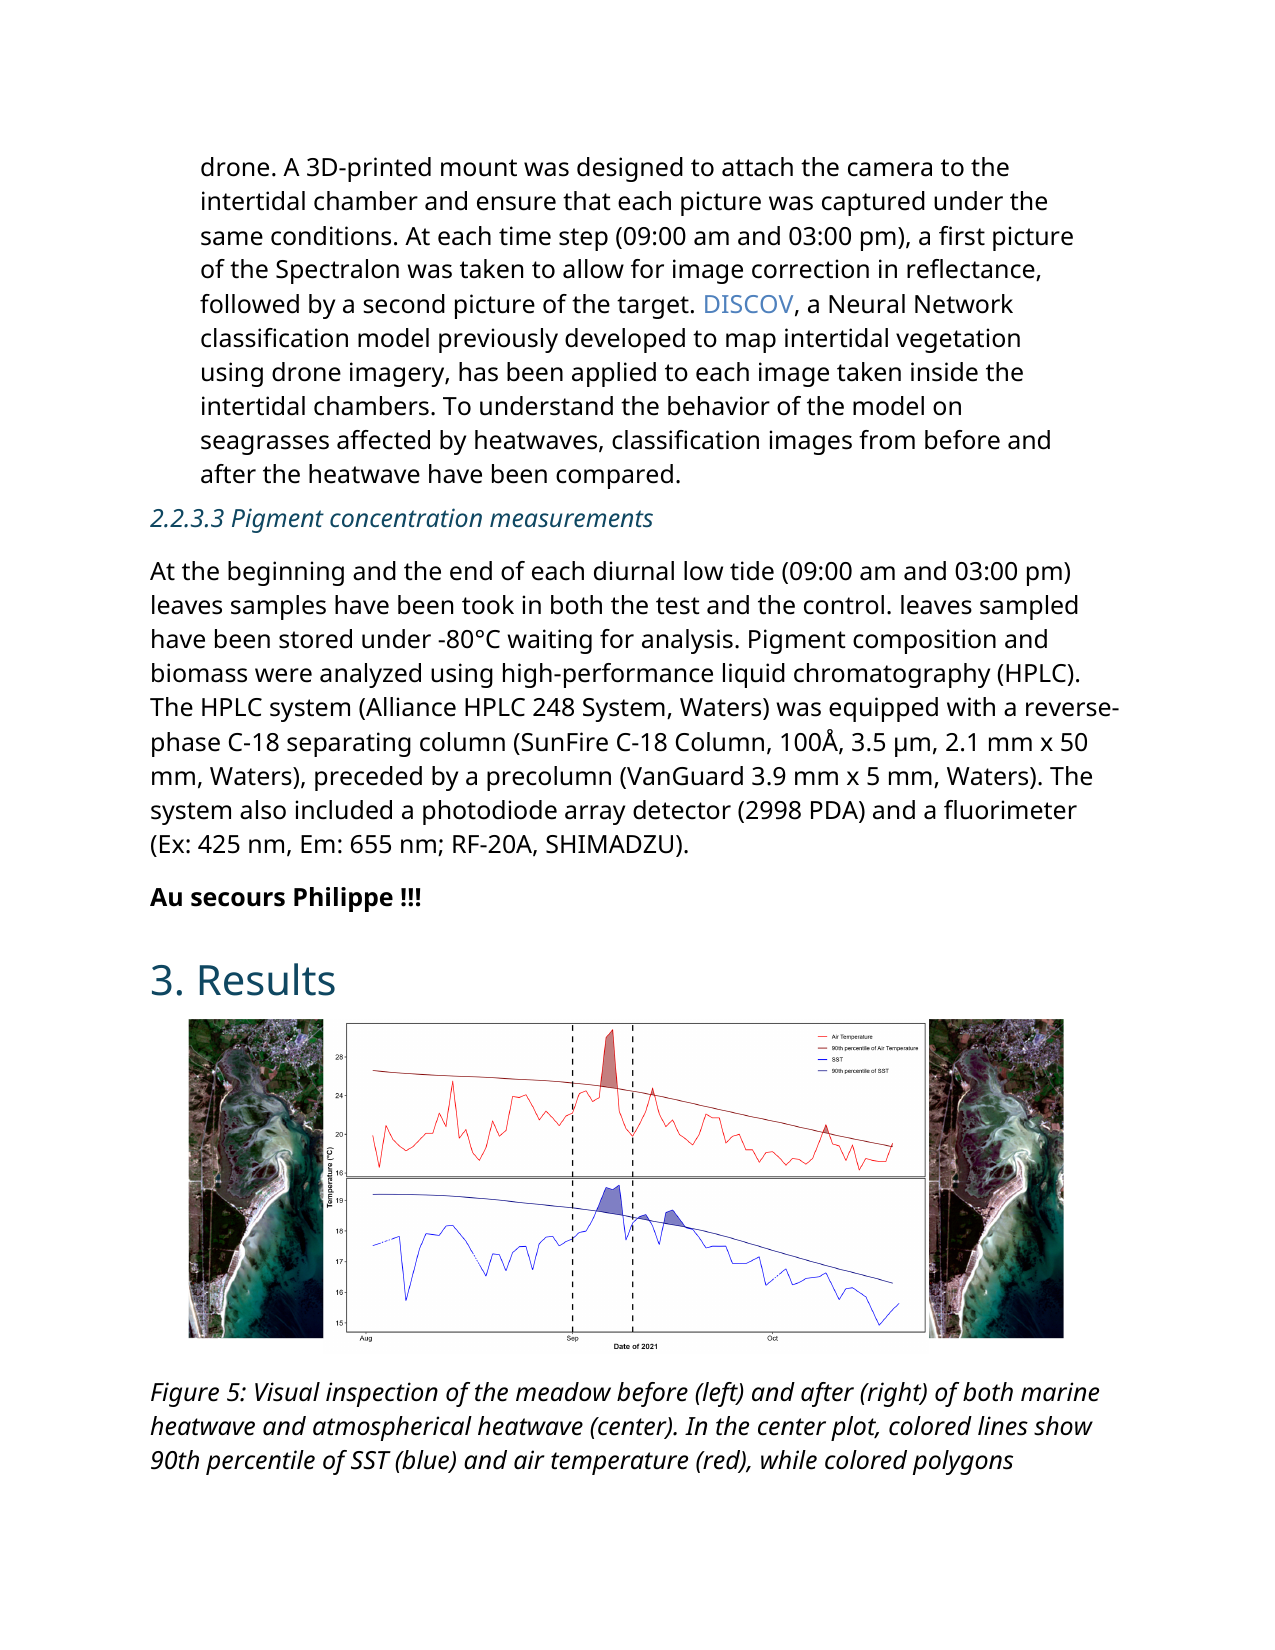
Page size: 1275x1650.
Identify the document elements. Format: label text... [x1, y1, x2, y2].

text At the beginning and the end of each diurnal low tide (09:00 am and 03:00 pm) leaves samples have been took in both the test and the control. leaves sampled have been stored under -80°C waiting for analysis. Pigment composition and biomass were analyzed using high-performance liquid chromatography (HPLC). The HPLC system (Alliance HPLC 248 System, Waters) was equipped with a reverse-phase C-18 separating column (SunFire C-18 Column, 100Å, 3.5 µm, 2.1 mm x 50 mm, Waters), preceded by a precolumn (VanGuard 3.9 mm x 5 mm, Waters). The system also included a photodiode array detector (2998 PDA) and a fluorimeter (Ex: 425 nm, Em: 655 nm; RF-20A, SHIMADZU). [150, 554, 1125, 860]
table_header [139, 1016, 1114, 1476]
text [200, 150, 1075, 491]
picture [188, 1019, 1064, 1354]
subtitle 2.2.3.3 Pigment concentration measurements [150, 501, 1125, 535]
text Au secours Philippe !!! [150, 879, 1125, 913]
subtitle 3. Results [150, 951, 1125, 1007]
